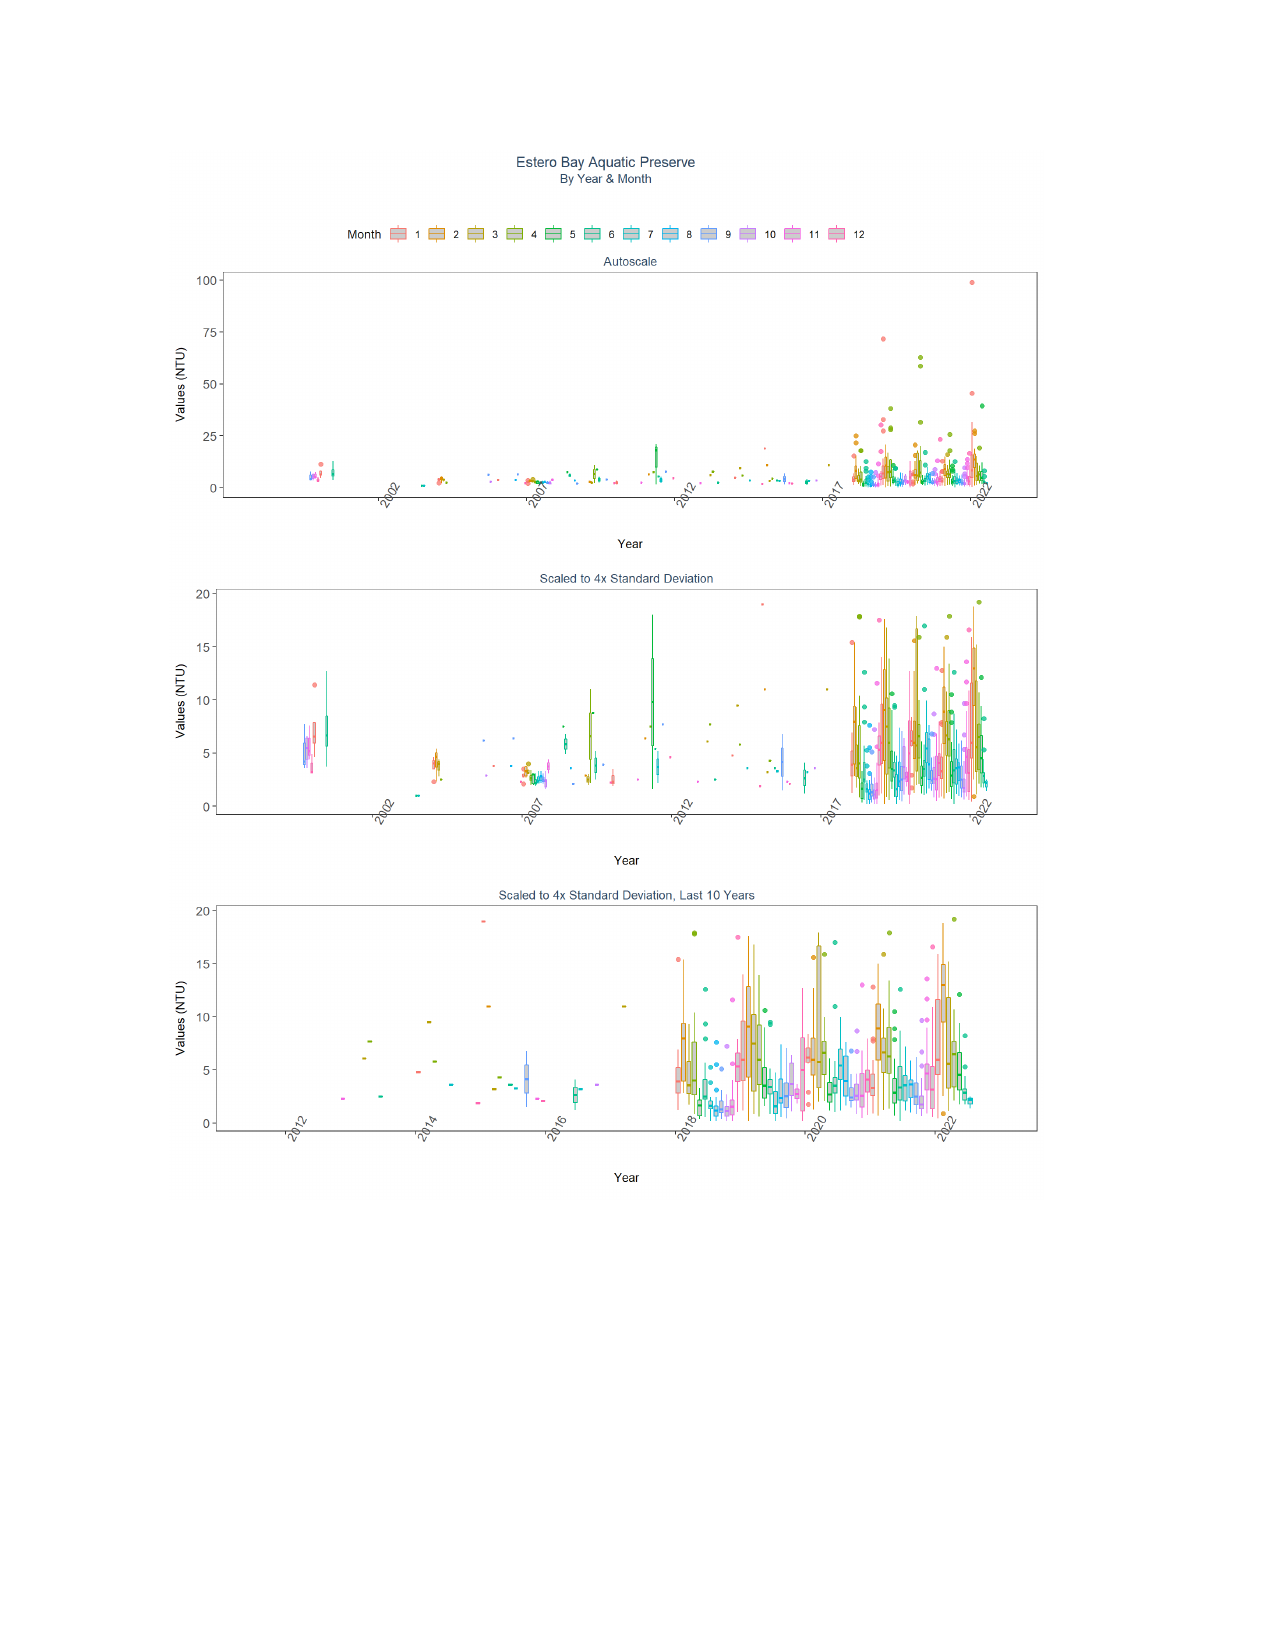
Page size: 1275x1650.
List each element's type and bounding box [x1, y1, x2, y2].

picture [168, 150, 1044, 1200]
